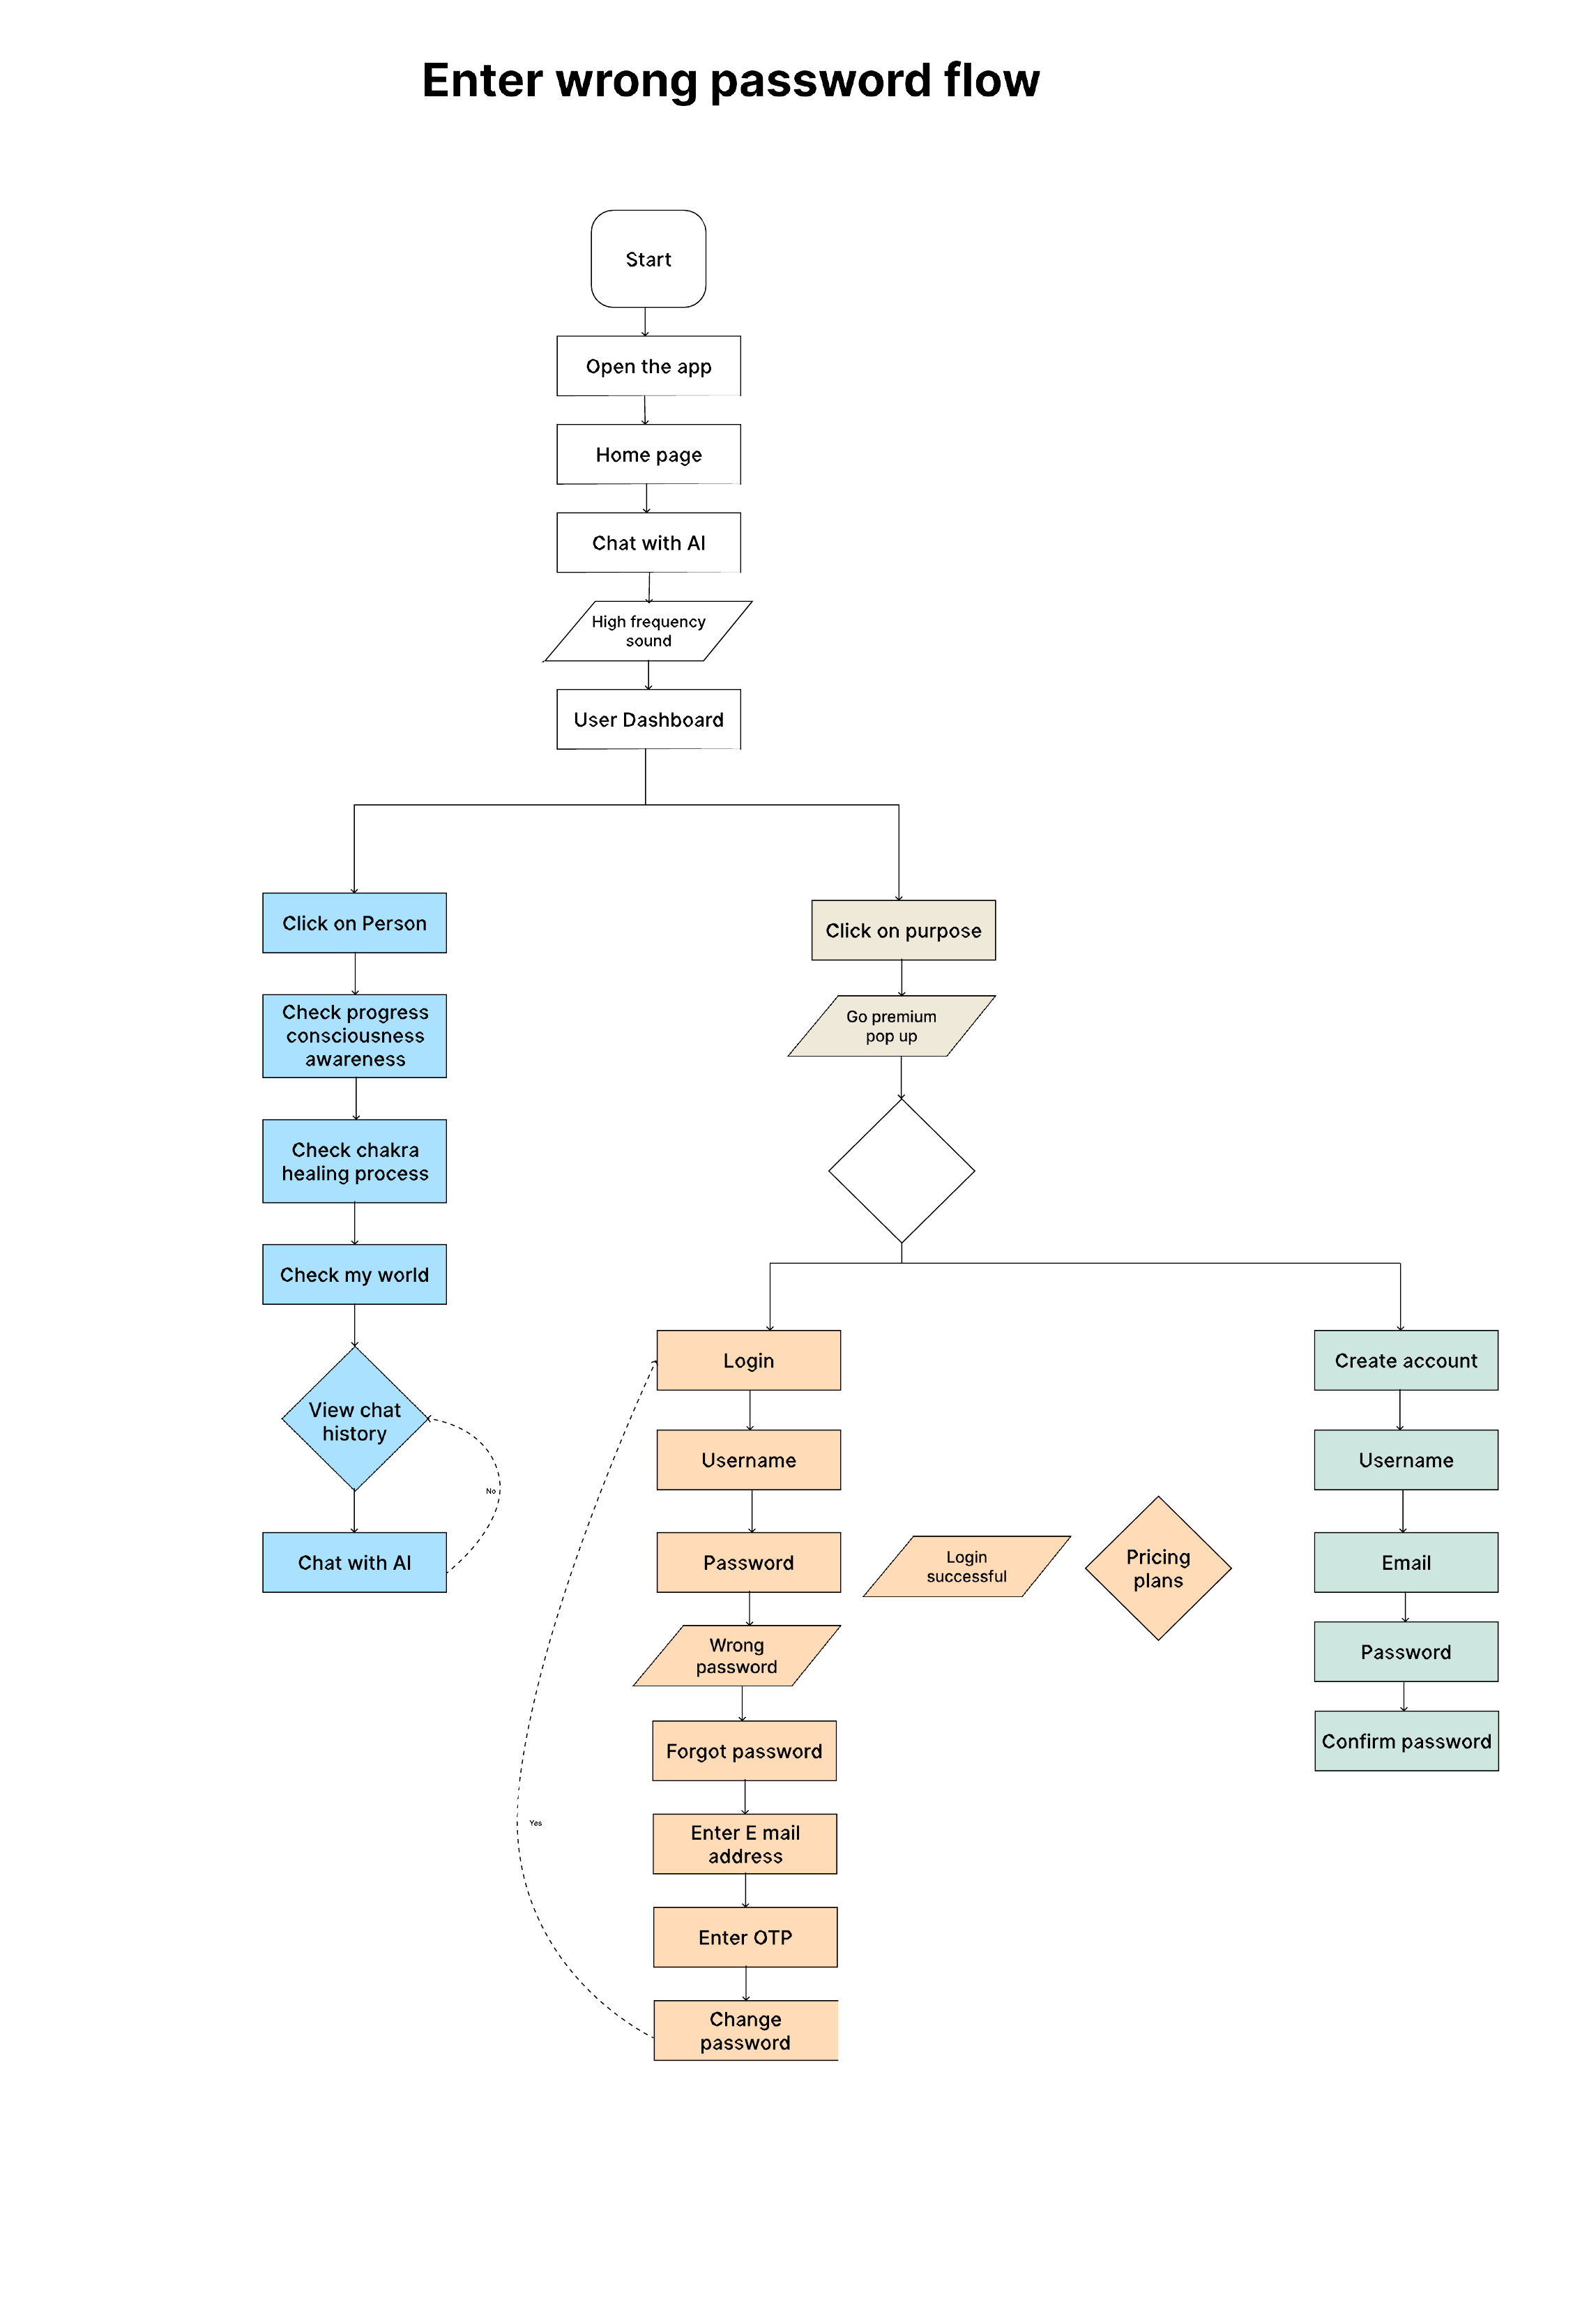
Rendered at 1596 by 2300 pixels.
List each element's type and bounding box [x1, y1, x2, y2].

picture [281, 1345, 429, 1492]
picture [425, 61, 1040, 106]
picture [632, 1625, 842, 1686]
picture [862, 1536, 1072, 1597]
picture [786, 995, 996, 1057]
